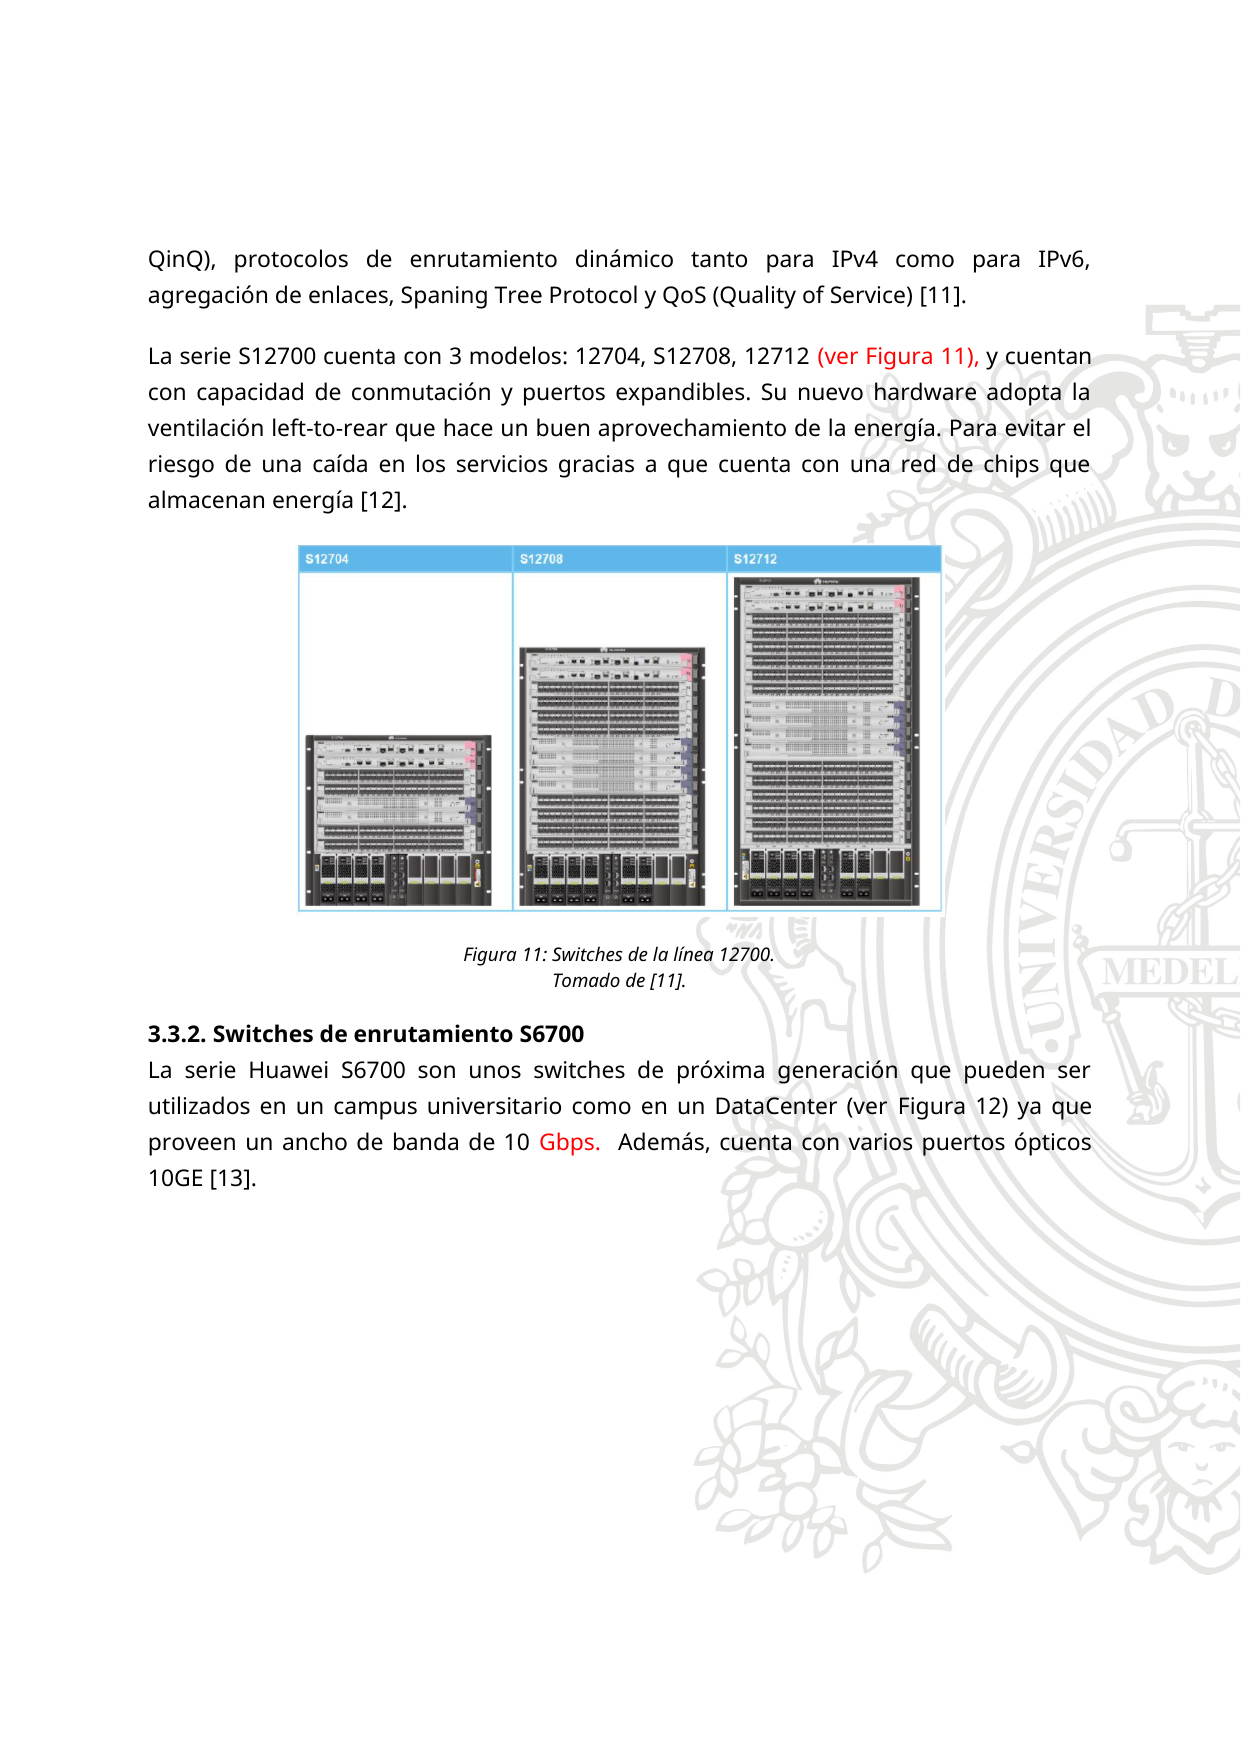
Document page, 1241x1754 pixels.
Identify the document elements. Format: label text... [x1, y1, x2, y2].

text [148, 243, 1092, 311]
text Figura : Switches de la línea 12700. [148, 942, 1092, 967]
subtitle Switches de enrutamiento S6700 [148, 1018, 1092, 1049]
text La serie Huawei S6700 son unos switches de próxima generación que pueden ser utilizados en un campus universitario como en un DataCenter (ver Figura 12) ya que proveen un ancho de banda de 10 Gbps. Además, cuenta con varios puertos ópticos 10GE . [148, 1054, 1092, 1193]
text Tomado de . [148, 967, 1092, 993]
picture [0, 234, 1241, 1616]
text La serie S12700 cuenta con 3 modelos: 12704, S12708, 12712 (ver Figura 11), y cuentan con capacidad de conmutación y puertos expandibles. Su nuevo hardware adopta la ventilación left-to-rear que hace un buen aprovechamiento de la energía. Para evitar el riesgo de una caída en los servicios gracias a que cuenta con una red de chips que almacenan energía . [148, 340, 1092, 515]
